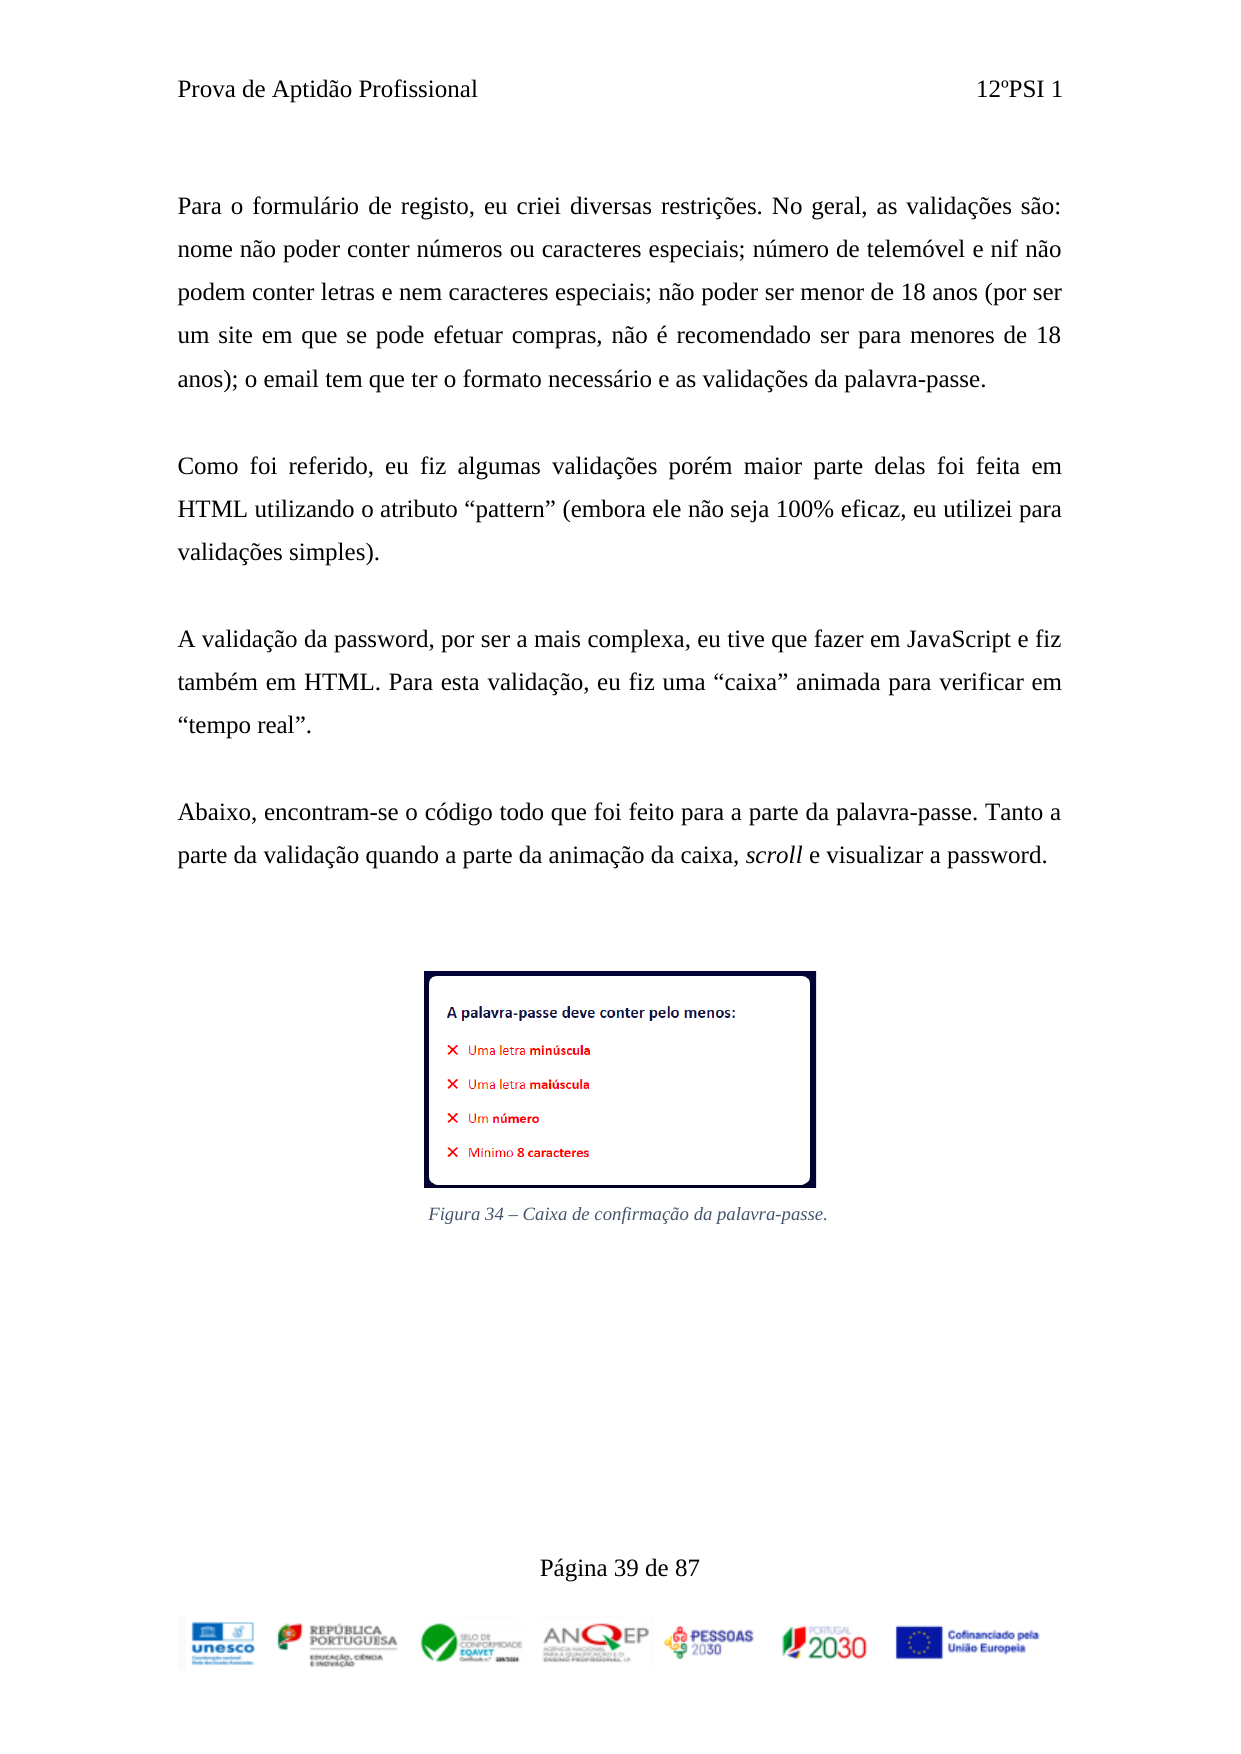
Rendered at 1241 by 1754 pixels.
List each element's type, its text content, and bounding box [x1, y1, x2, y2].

text Abaixo, encontram-se o código todo que foi feito para a parte da palavra-passe. Tanto a parte da validação quando a parte da animação da caixa, scroll e visualizar a password. [177, 797, 1063, 869]
text Para o formulário de registo, eu criei diversas restrições. No geral, as validações são: nome não poder conter números ou caracteres especiais; número de telemóvel e nif não podem conter letras e nem caracteres especiais; não poder ser menor de 18 anos (por ser um site em que se pode efetuar compras, não é recomendado ser para menores de 18 anos); o email tem que ter o formato necessário e as validações da palavra-passe. [177, 191, 1063, 392]
picture [177, 1615, 1084, 1677]
picture [424, 971, 817, 1188]
text Como foi referido, eu fiz algumas validações porém maior parte delas foi feita em HTML utilizando o atributo “pattern” (embora ele não seja 100% eficaz, eu utilizei para validações simples). [177, 451, 1063, 566]
text A validação da password, por ser a mais complexa, eu tive que fazer em JavaScript e fiz também em HTML. Para esta validação, eu fiz uma “caixa” animada para verificar em “tempo real”. [177, 624, 1063, 739]
